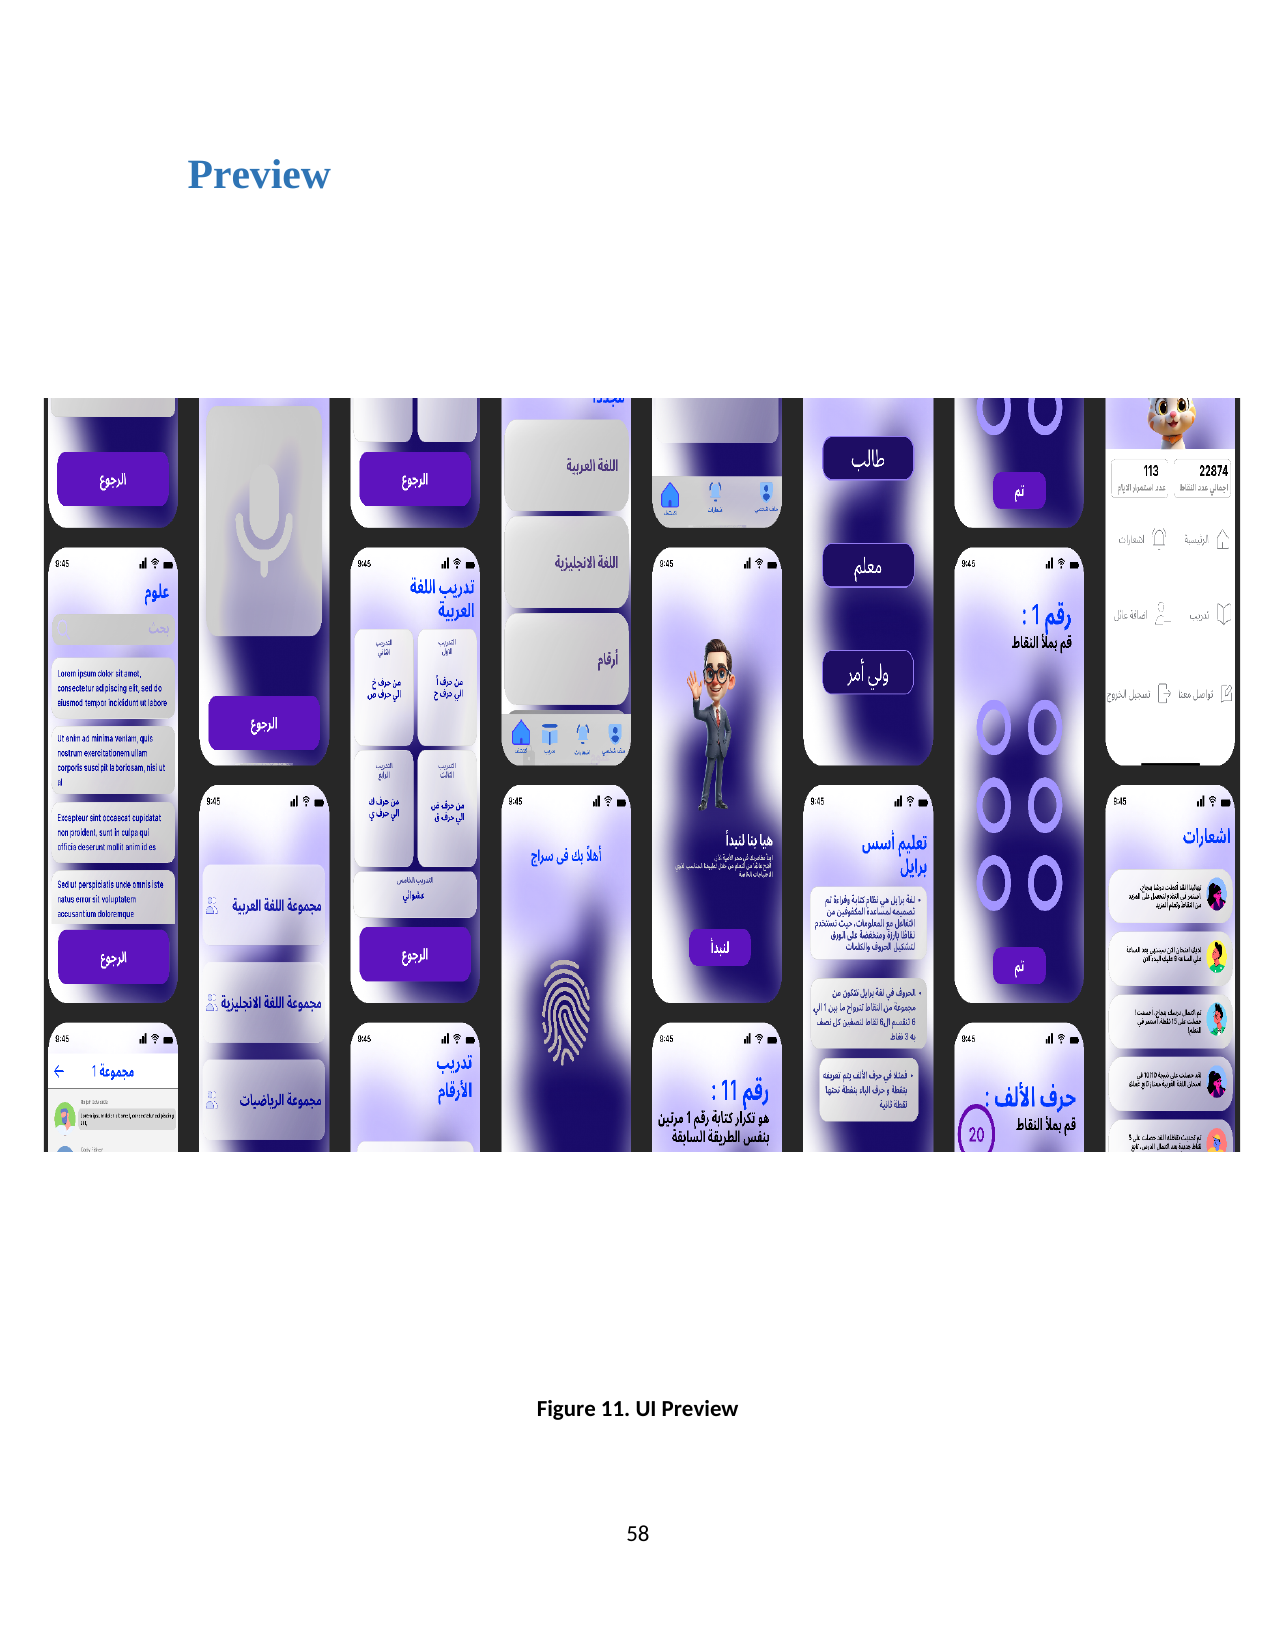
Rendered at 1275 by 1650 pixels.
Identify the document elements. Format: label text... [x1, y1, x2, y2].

text Preview [187, 150, 1087, 198]
picture [43, 398, 1241, 1152]
